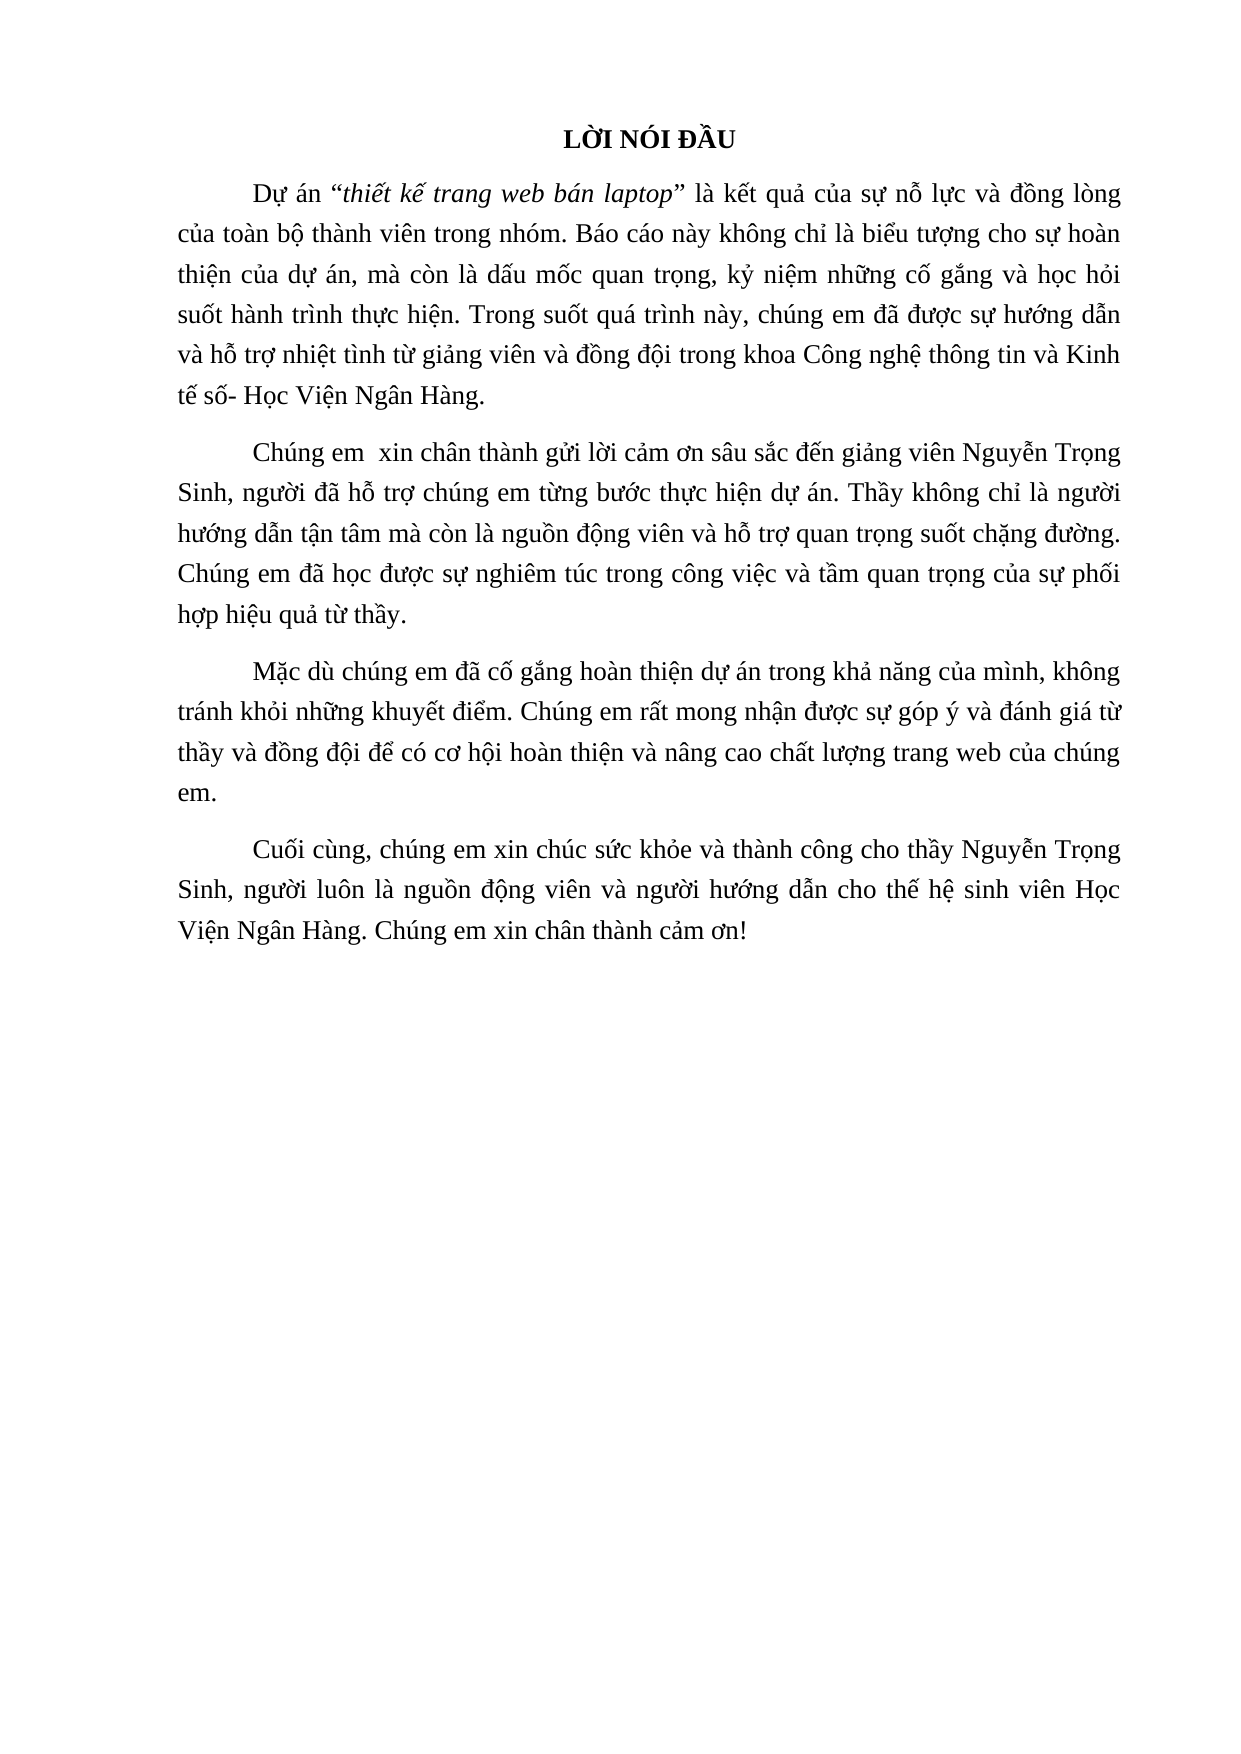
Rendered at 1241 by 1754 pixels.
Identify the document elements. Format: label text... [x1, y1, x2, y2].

text Mặc dù chúng em đã cố gắng hoàn thiện dự án trong khả năng của mình, không tránh khỏi những khuyết điểm. Chúng em rất mong nhận được sự góp ý và đánh giá từ thầy và đồng đội để có cơ hội hoàn thiện và nâng cao chất lượng trang web của chúng em. [177, 655, 1122, 807]
text Chúng em xin chân thành gửi lời cảm ơn sâu sắc đến giảng viên Nguyễn Trọng Sinh, người đã hỗ trợ chúng em từng bước thực hiện dự án. Thầy không chỉ là người hướng dẫn tận tâm mà còn là nguồn động viên và hỗ trợ quan trọng suốt chặng đường. Chúng em đã học được sự nghiêm túc trong công việc và tầm quan trọng của sự phối hợp hiệu quả từ thầy. [177, 436, 1122, 629]
text Cuối cùng, chúng em xin chúc sức khỏe và thành công cho thầy Nguyễn Trọng Sinh, người luôn là nguồn động viên và người hướng dẫn cho thế hệ sinh viên Học Viện Ngân Hàng. Chúng em xin chân thành cảm ơn! [177, 833, 1122, 945]
subtitle LỜI NÓI ĐẦU [177, 123, 1122, 154]
text Dự án “thiết kế trang web bán laptop” là kết quả của sự nỗ lực và đồng lòng của toàn bộ thành viên trong nhóm. Báo cáo này không chỉ là biểu tượng cho sự hoàn thiện của dự án, mà còn là dấu mốc quan trọng, kỷ niệm những cố gắng và học hỏi suốt hành trình thực hiện. Trong suốt quá trình này, chúng em đã được sự hướng dẫn và hỗ trợ nhiệt tình từ giảng viên và đồng đội trong khoa Công nghệ thông tin và Kinh tế số- Học Viện Ngân Hàng. [177, 177, 1122, 410]
